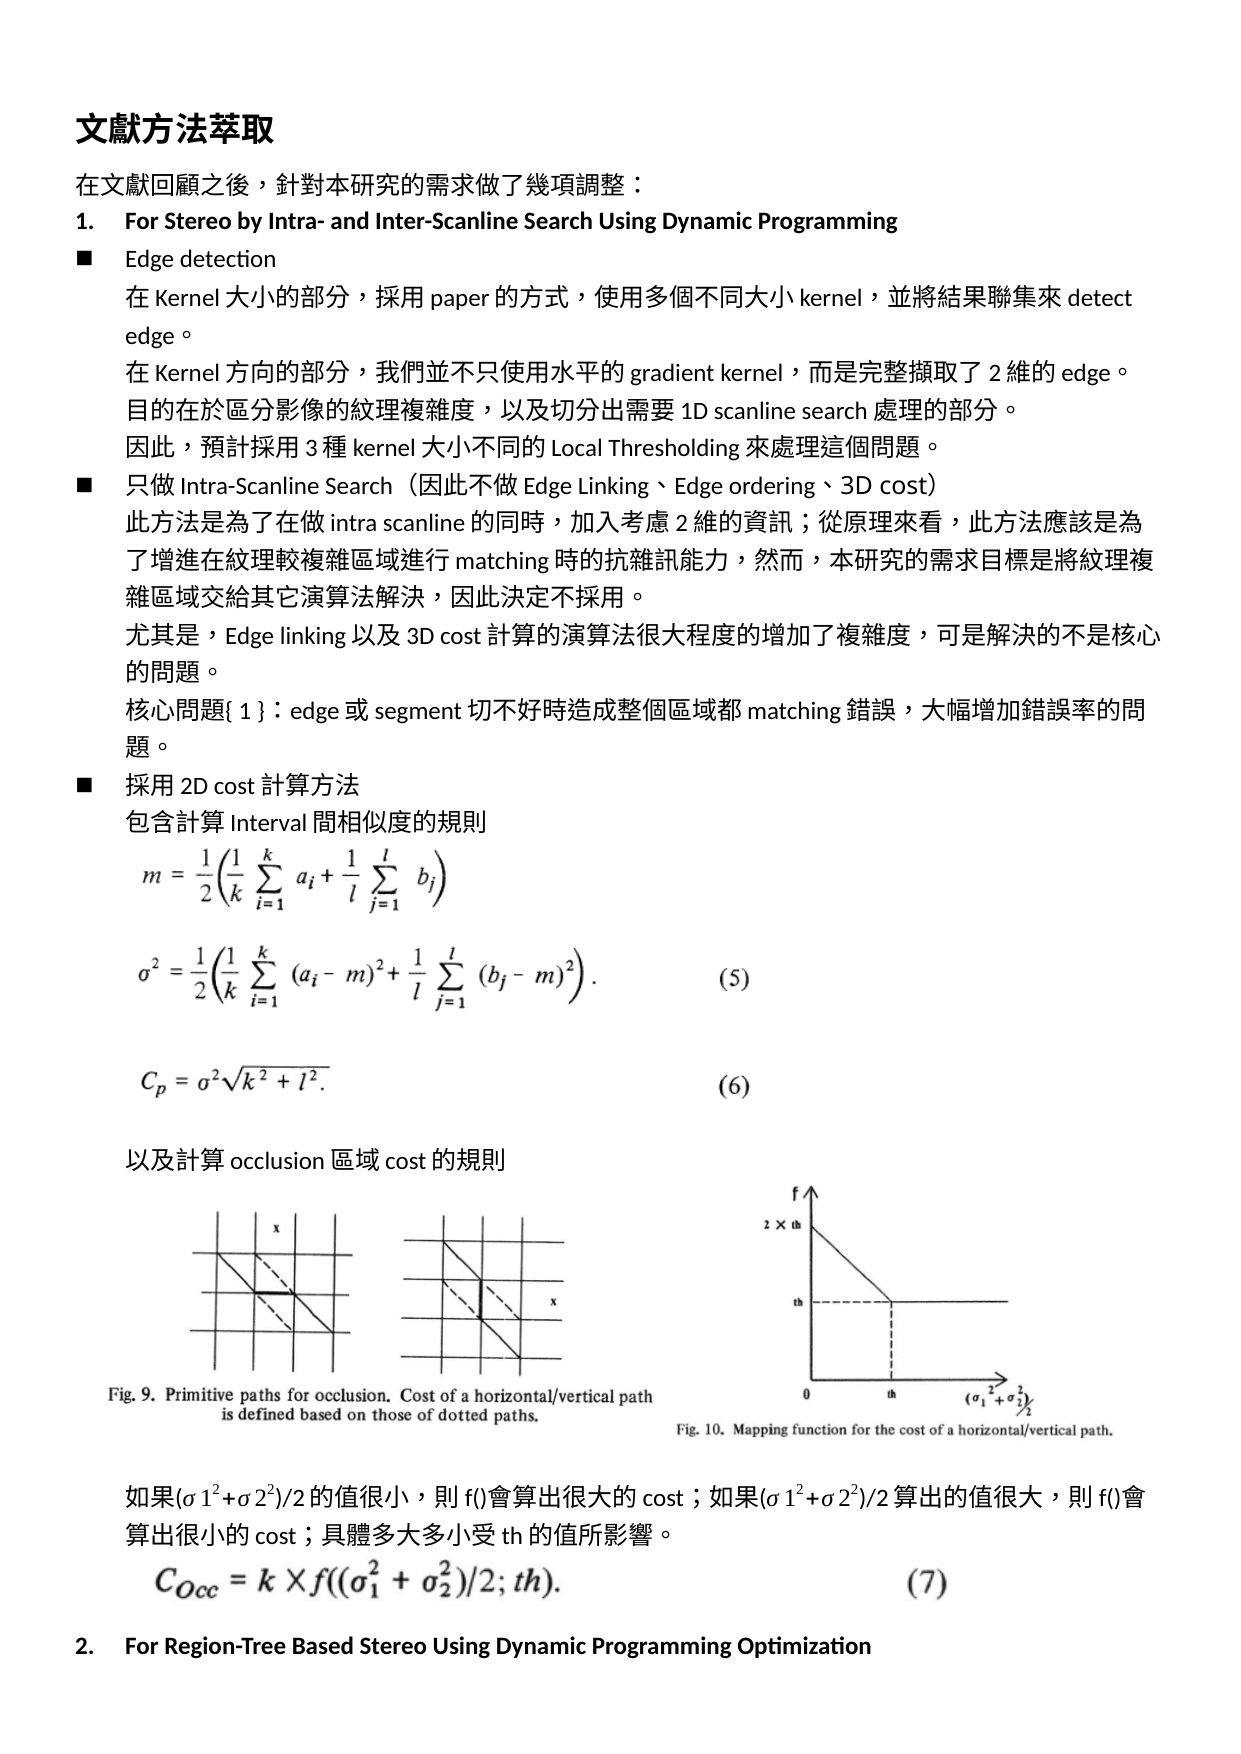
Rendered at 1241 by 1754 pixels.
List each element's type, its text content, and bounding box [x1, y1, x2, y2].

list 核心問題{ 1 }：edge或segment切不好時造成整個區域都matching錯誤，大幅增加錯誤率的問題。 [125, 689, 1165, 764]
list 採用2D cost計算方法 [75, 764, 1165, 802]
list Edge detection [75, 239, 1165, 277]
list For Region-Tree Based Stereo Using Dynamic Programming Optimization [75, 1627, 1165, 1664]
text 文獻方法萃取 [75, 89, 1165, 164]
text 在文獻回顧之後，針對本研究的需求做了幾項調整： [75, 164, 1165, 202]
list 尤其是，Edge linking以及3D cost計算的演算法很大程度的增加了複雜度，可是解決的不是核心的問題。 [125, 614, 1165, 689]
list 在Kernel大小的部分，採用paper的方式，使用多個不同大小kernel，並將結果聯集來detect edge。 [125, 277, 1165, 352]
list 此方法是為了在做intra scanline的同時，加入考慮2維的資訊；從原理來看，此方法應該是為了增進在紋理較複雜區域進行matching時的抗雜訊能力，然而，本研究的需求目標是將紋理複雜區域交給其它演算法解決，因此決定不採用。 [125, 502, 1165, 614]
list 以及計算occlusion區域cost的規則 [125, 1139, 1165, 1177]
picture [125, 839, 773, 1130]
list For Stereo by Intra- and Inter-Scanline Search Using Dynamic Programming [75, 202, 1165, 239]
list 在Kernel方向的部分，我們並不只使用水平的gradient kernel，而是完整擷取了2維的edge。 [125, 352, 1165, 389]
list 因此，預計採用3種kernel大小不同的Local Thresholding來處理這個問題。 [125, 427, 1165, 464]
list 只做Intra-Scanline Search（因此不做Edge Linking、Edge ordering、3D cost） [75, 464, 1165, 502]
list 包含計算Interval間相似度的規則 [125, 802, 1165, 839]
picture [125, 1552, 967, 1616]
list 目的在於區分影像的紋理複雜度，以及切分出需要1D scanline search處理的部分。 [125, 389, 1165, 427]
picture [83, 1182, 1131, 1442]
